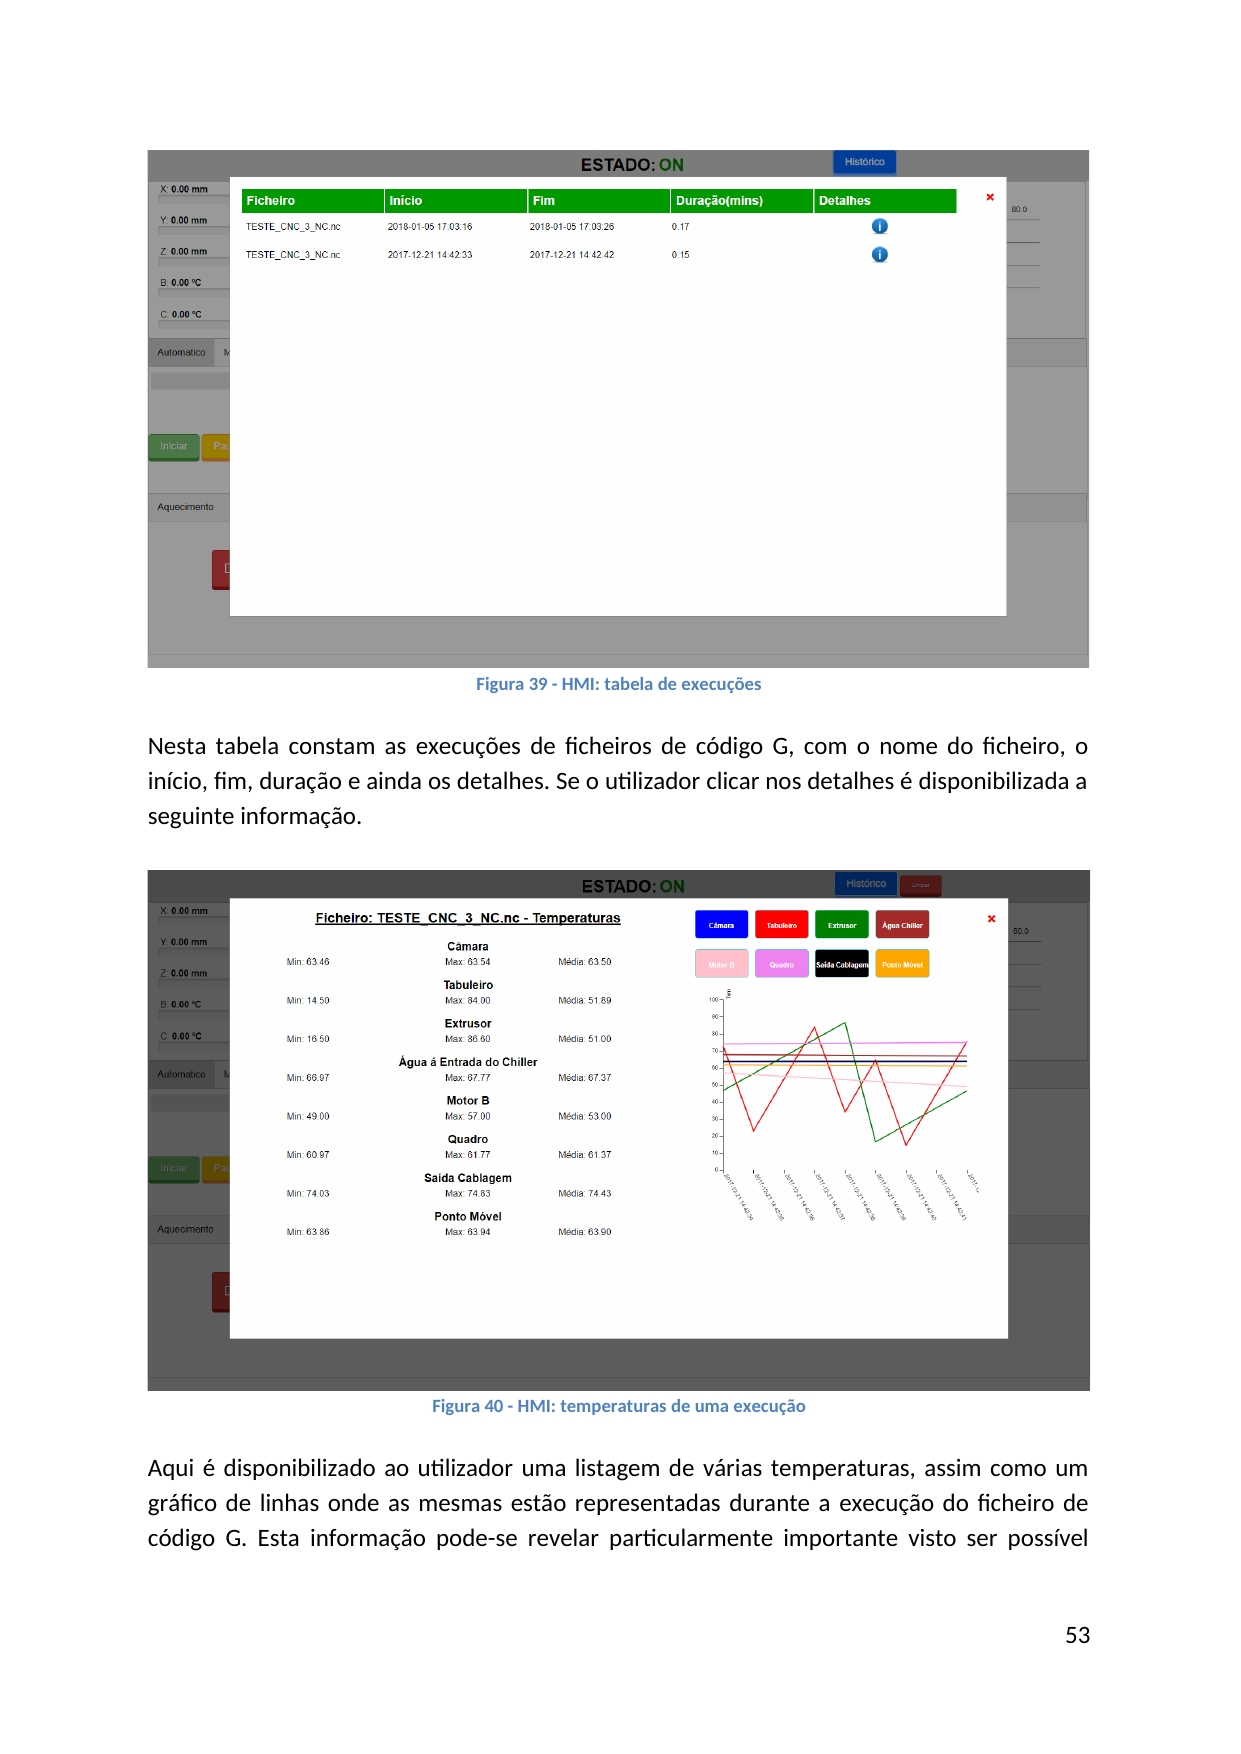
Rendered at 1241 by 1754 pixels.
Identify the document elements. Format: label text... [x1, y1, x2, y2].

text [148, 1453, 1090, 1553]
picture [147, 150, 1091, 668]
text Nesta tabela constam as execuções de ficheiros de código G, com o nome do ficheiro, o início, fim, duração e ainda os detalhes. Se o utilizador clicar nos detalhes é disponibilizada a seguinte informação. [148, 730, 1090, 831]
picture [147, 870, 1091, 1391]
text Figura 39 - HMI: tabela de execuções [148, 672, 1090, 695]
text Figura 40 - HMI: temperaturas de uma execução [148, 1395, 1090, 1418]
